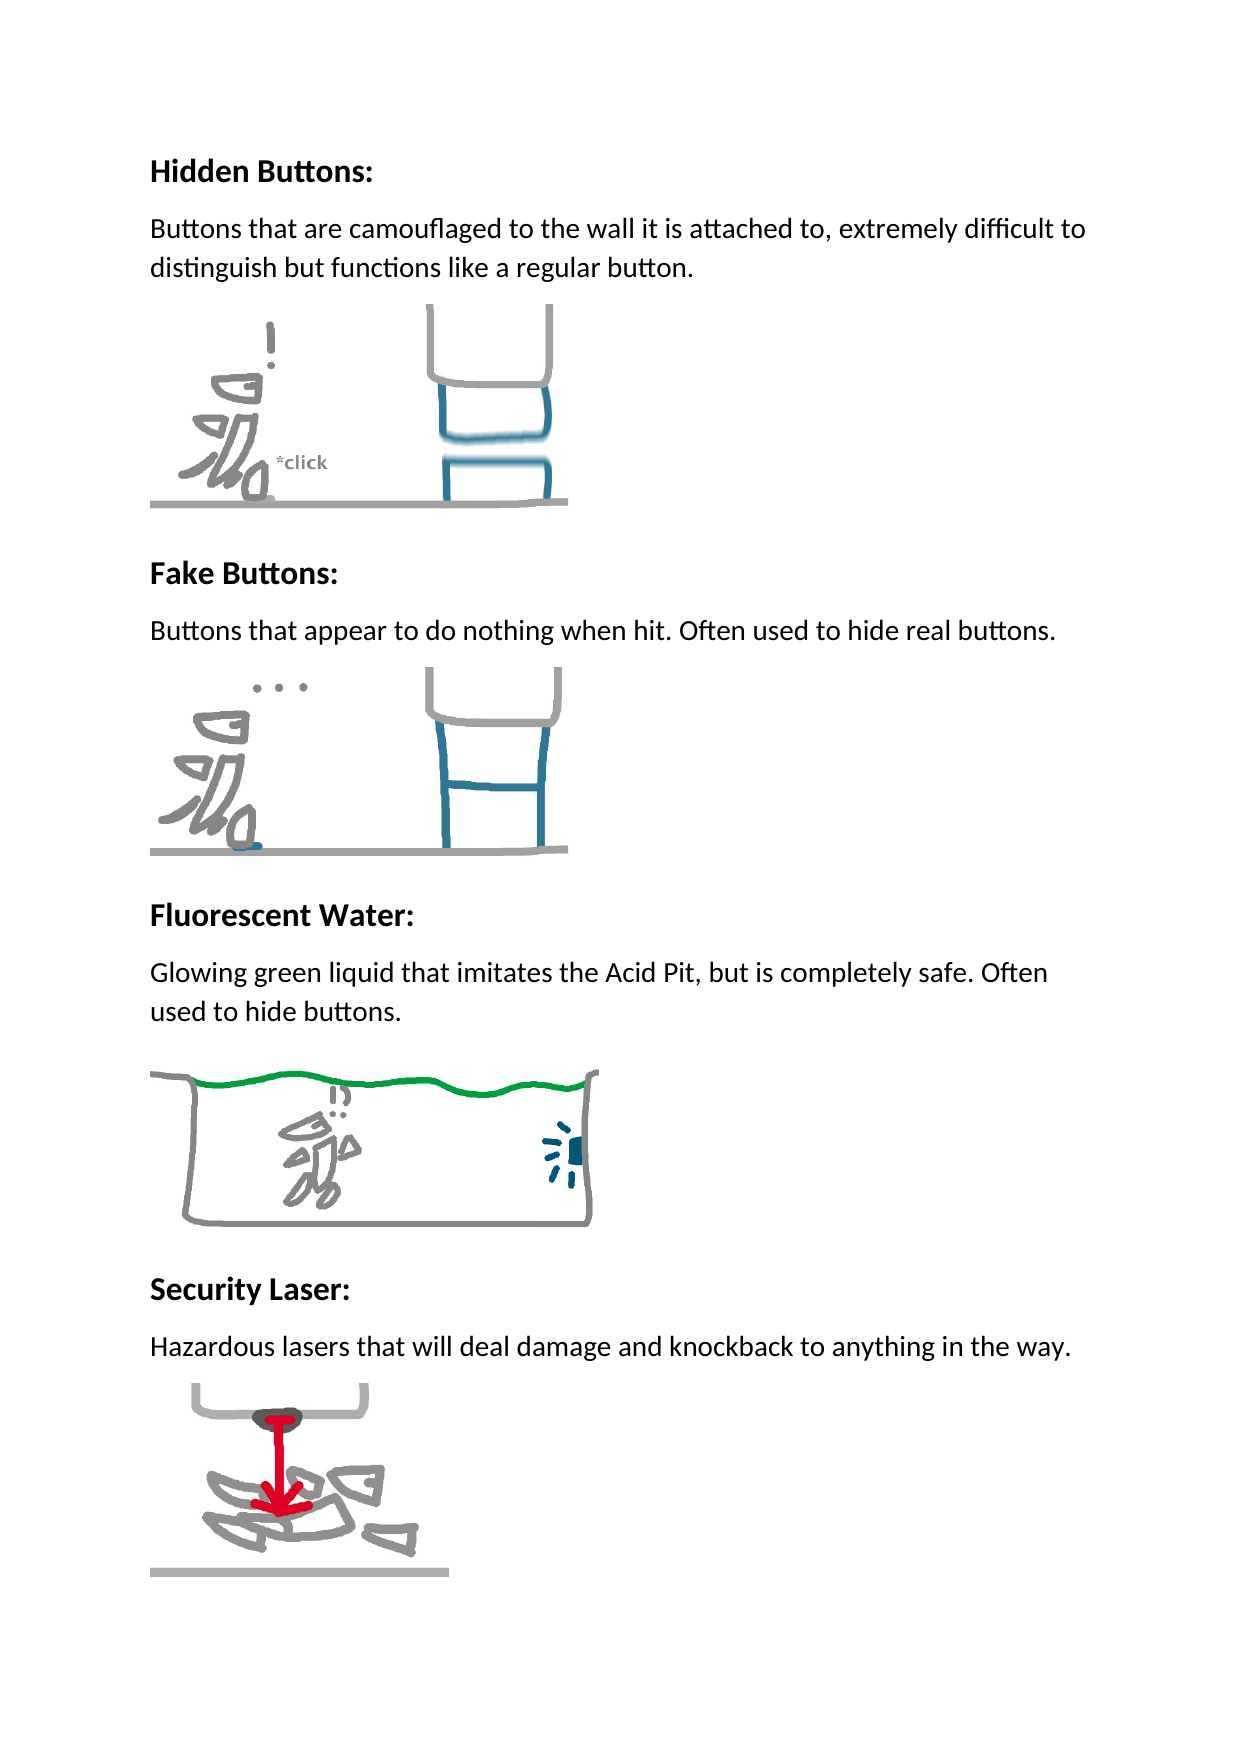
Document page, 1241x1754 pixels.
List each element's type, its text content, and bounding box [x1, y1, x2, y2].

picture [150, 1383, 449, 1596]
picture [150, 667, 569, 876]
text Buttons that are camouflaged to the wall it is attached to, extremely difficult to distinguish but functions like a regular button. [150, 211, 1090, 285]
text Buttons that appear to do nothing when hit. Often used to hide real buttons. [150, 612, 1090, 648]
text Fake Buttons: [150, 552, 1090, 593]
picture [150, 304, 569, 533]
text Hazardous lasers that will deal damage and knockback to anything in the way. [150, 1328, 1090, 1364]
text Hidden Buttons: [150, 150, 1090, 191]
text Glowing green liquid that imitates the Acid Pit, but is completely safe. Often used to hide buttons. [150, 954, 1090, 1028]
text Fluorescent Water: [150, 894, 1090, 934]
picture [150, 1048, 599, 1249]
text Security Laser: [150, 1267, 1090, 1308]
